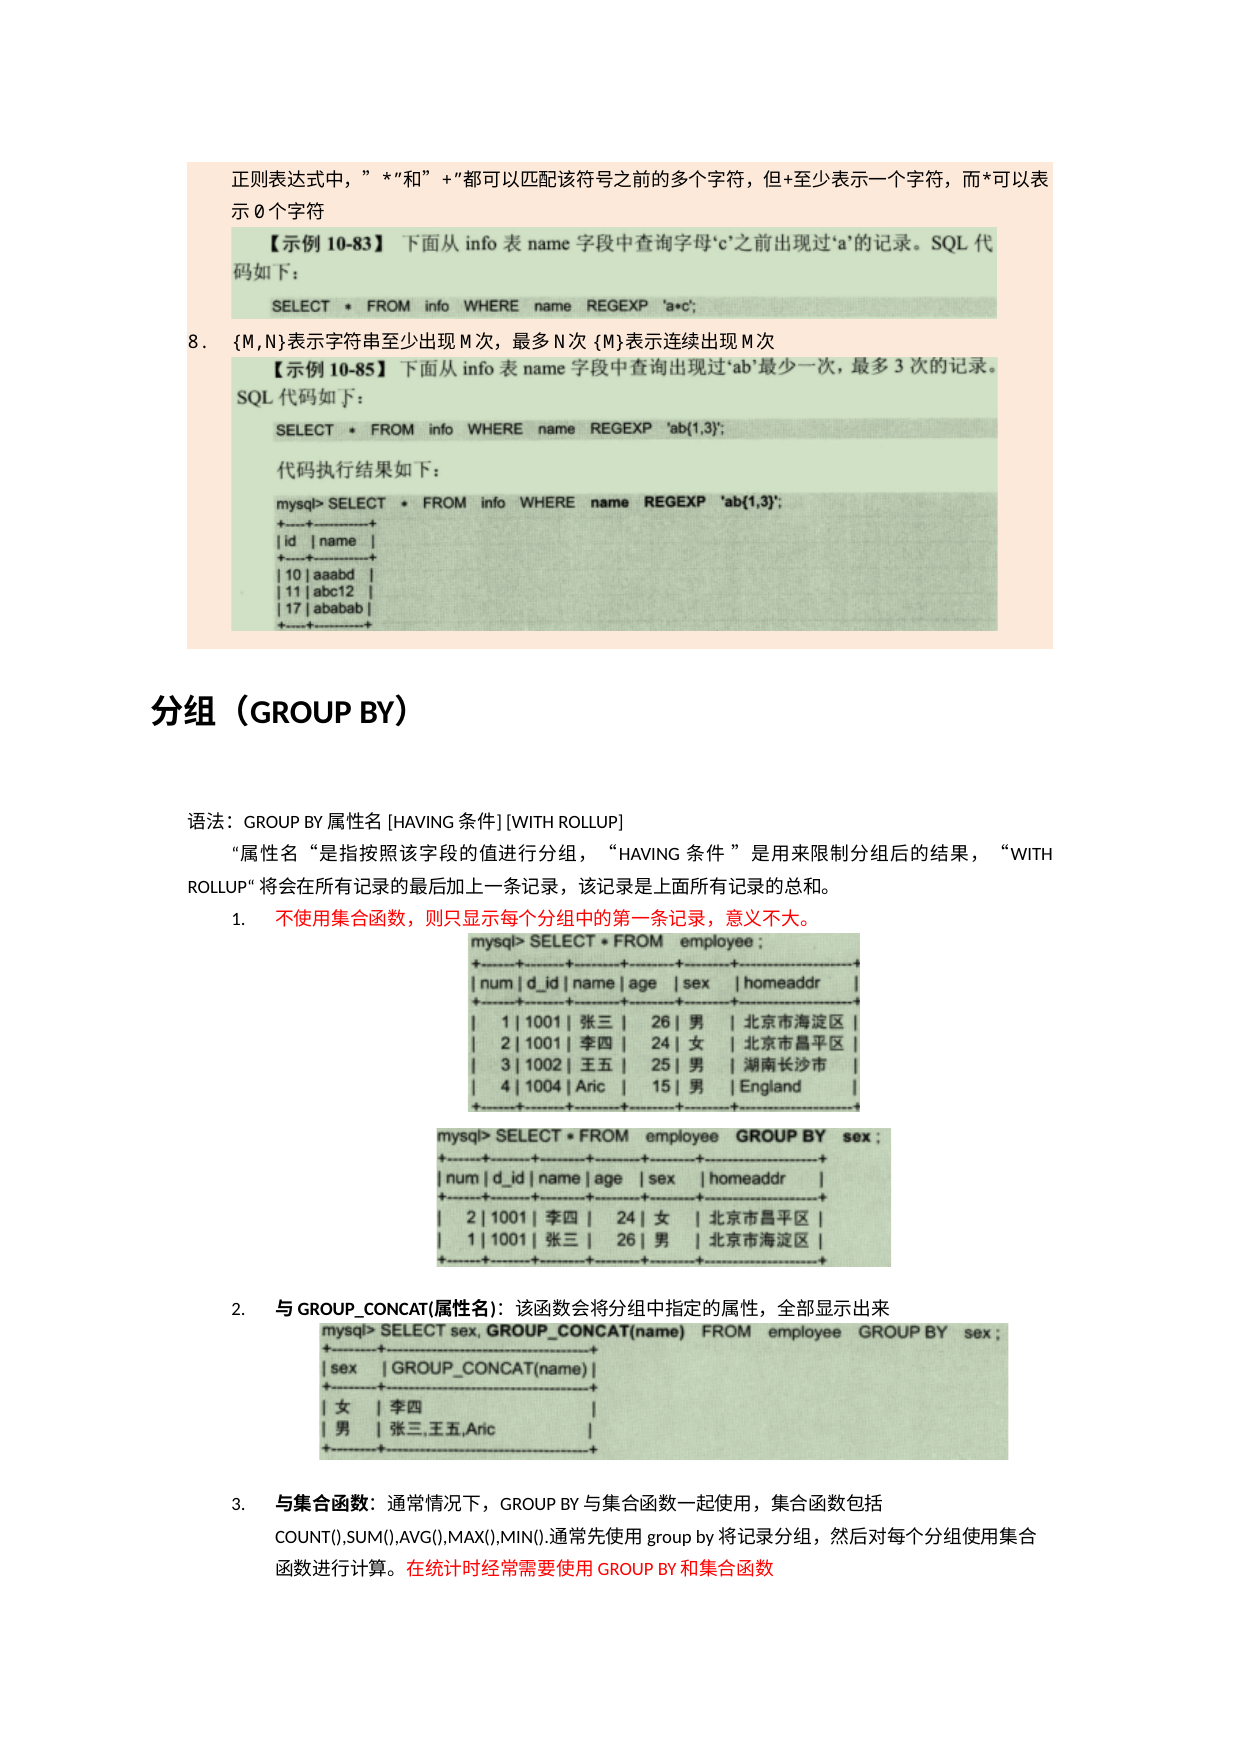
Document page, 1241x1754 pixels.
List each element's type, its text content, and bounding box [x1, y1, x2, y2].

list 不使用集合函数，则只显示每个分组中的第一条记录，意义不大。 [231, 901, 1053, 934]
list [187, 162, 1053, 324]
text 语法：GROUP BY 属性名 [HAVING 条件] [WITH ROLLUP] [187, 804, 1053, 836]
picture [467, 933, 860, 1112]
subtitle 分组（GROUP BY） [150, 677, 1053, 742]
list 与集合函数：通常情况下，GROUP BY 与集合函数一起使用，集合函数包括COUNT(),SUM(),AVG(),MAX(),MIN().通常先使用group by 将记录分组，然后对每个分组使用集合函数进行计算。在统计时经常需要使用GROUP BY和集合函数 [231, 1486, 1053, 1584]
picture [436, 1128, 892, 1267]
picture [231, 357, 998, 631]
picture [319, 1323, 1009, 1460]
picture [231, 227, 997, 319]
text “属性名“是指按照该字段的值进行分组，“HAVING 条件 ”是用来限制分组后的结果，“WITH ROLLUP“ 将会在所有记录的最后加上一条记录，该记录是上面所有记录的总和。 [187, 836, 1053, 901]
list 与GROUP_CONCAT(属性名)：该函数会将分组中指定的属性，全部显示出来 [231, 1291, 1053, 1324]
